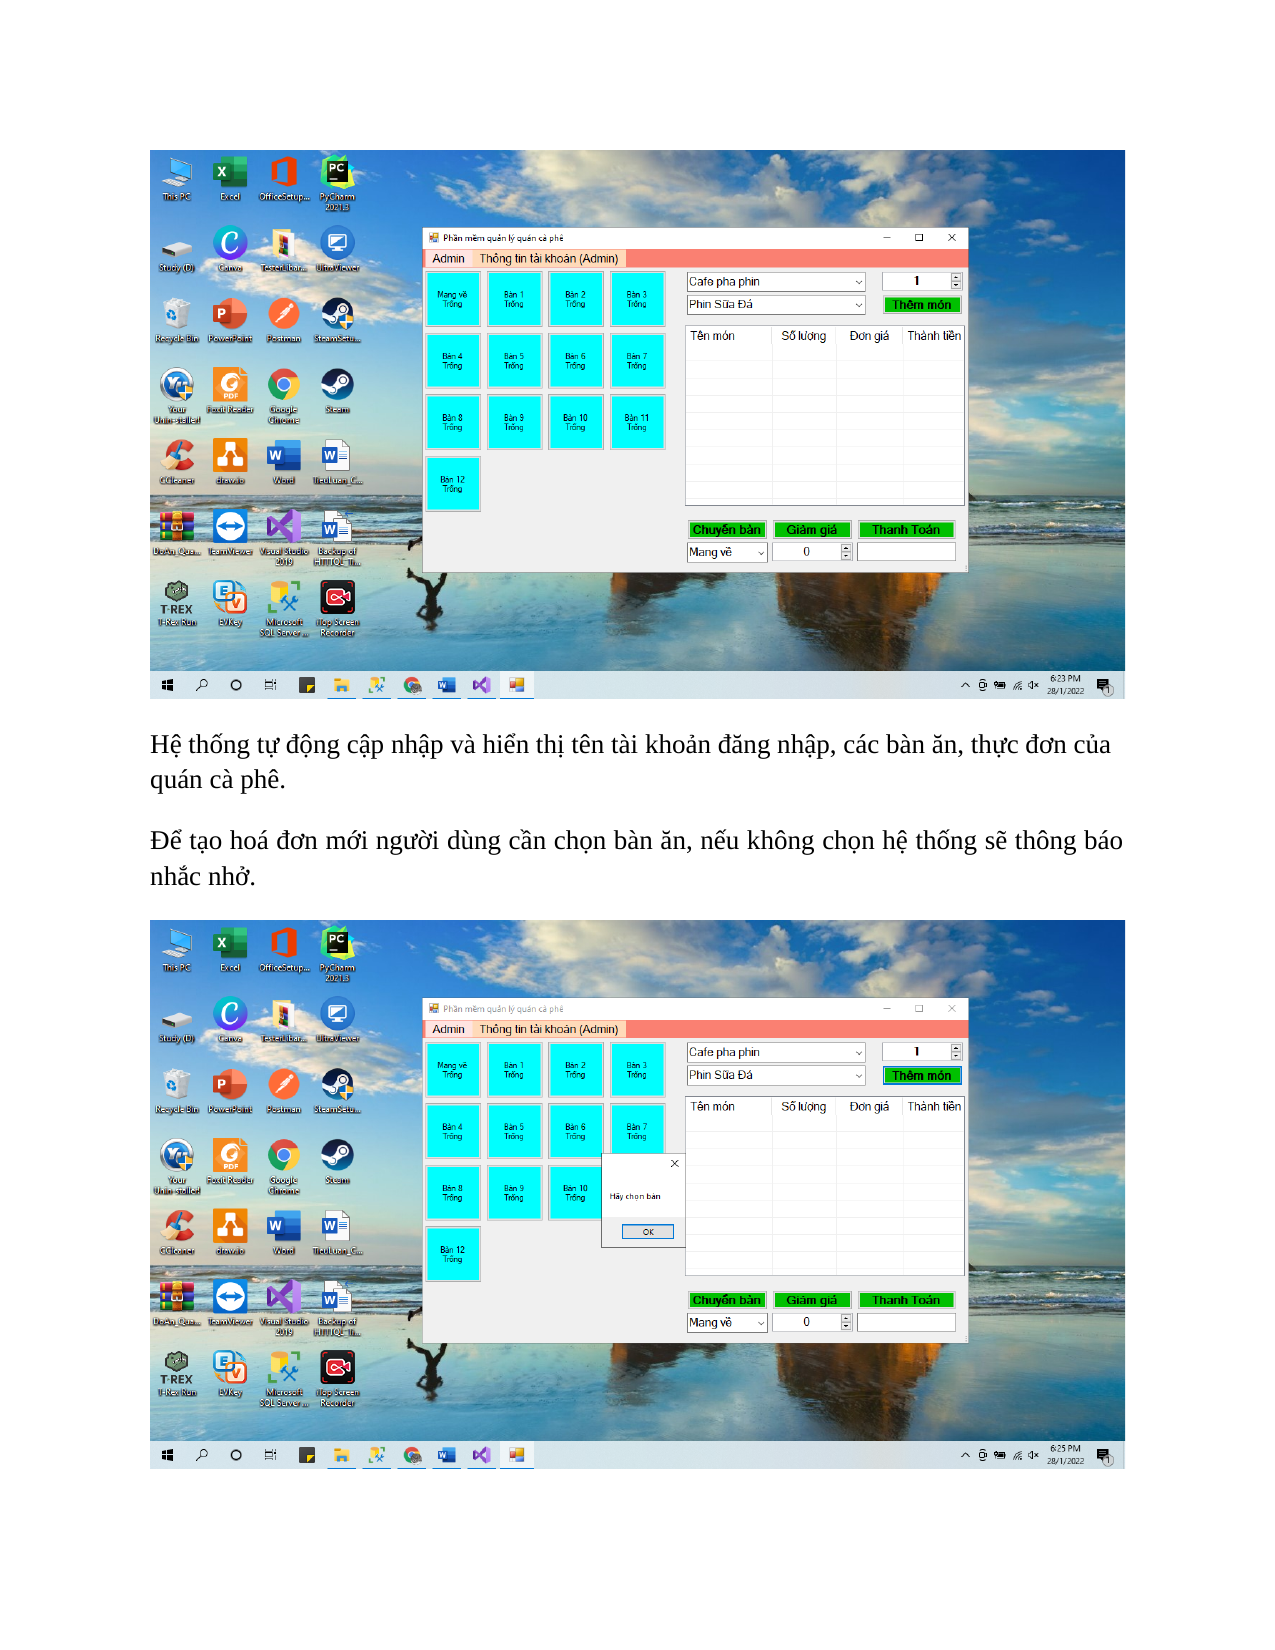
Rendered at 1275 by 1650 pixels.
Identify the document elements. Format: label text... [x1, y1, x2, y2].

picture [150, 920, 1125, 1469]
text Hệ thống tự động cập nhập và hiển thị tên tài khoản đăng nhập, các bàn ăn, thực đơn của quán cà phê. [150, 728, 1125, 794]
text Để tạo hoá đơn mới người dùng cần chọn bàn ăn, nếu không chọn hệ thống sẽ thông báo nhắc nhở. [150, 824, 1125, 891]
picture [150, 150, 1125, 699]
